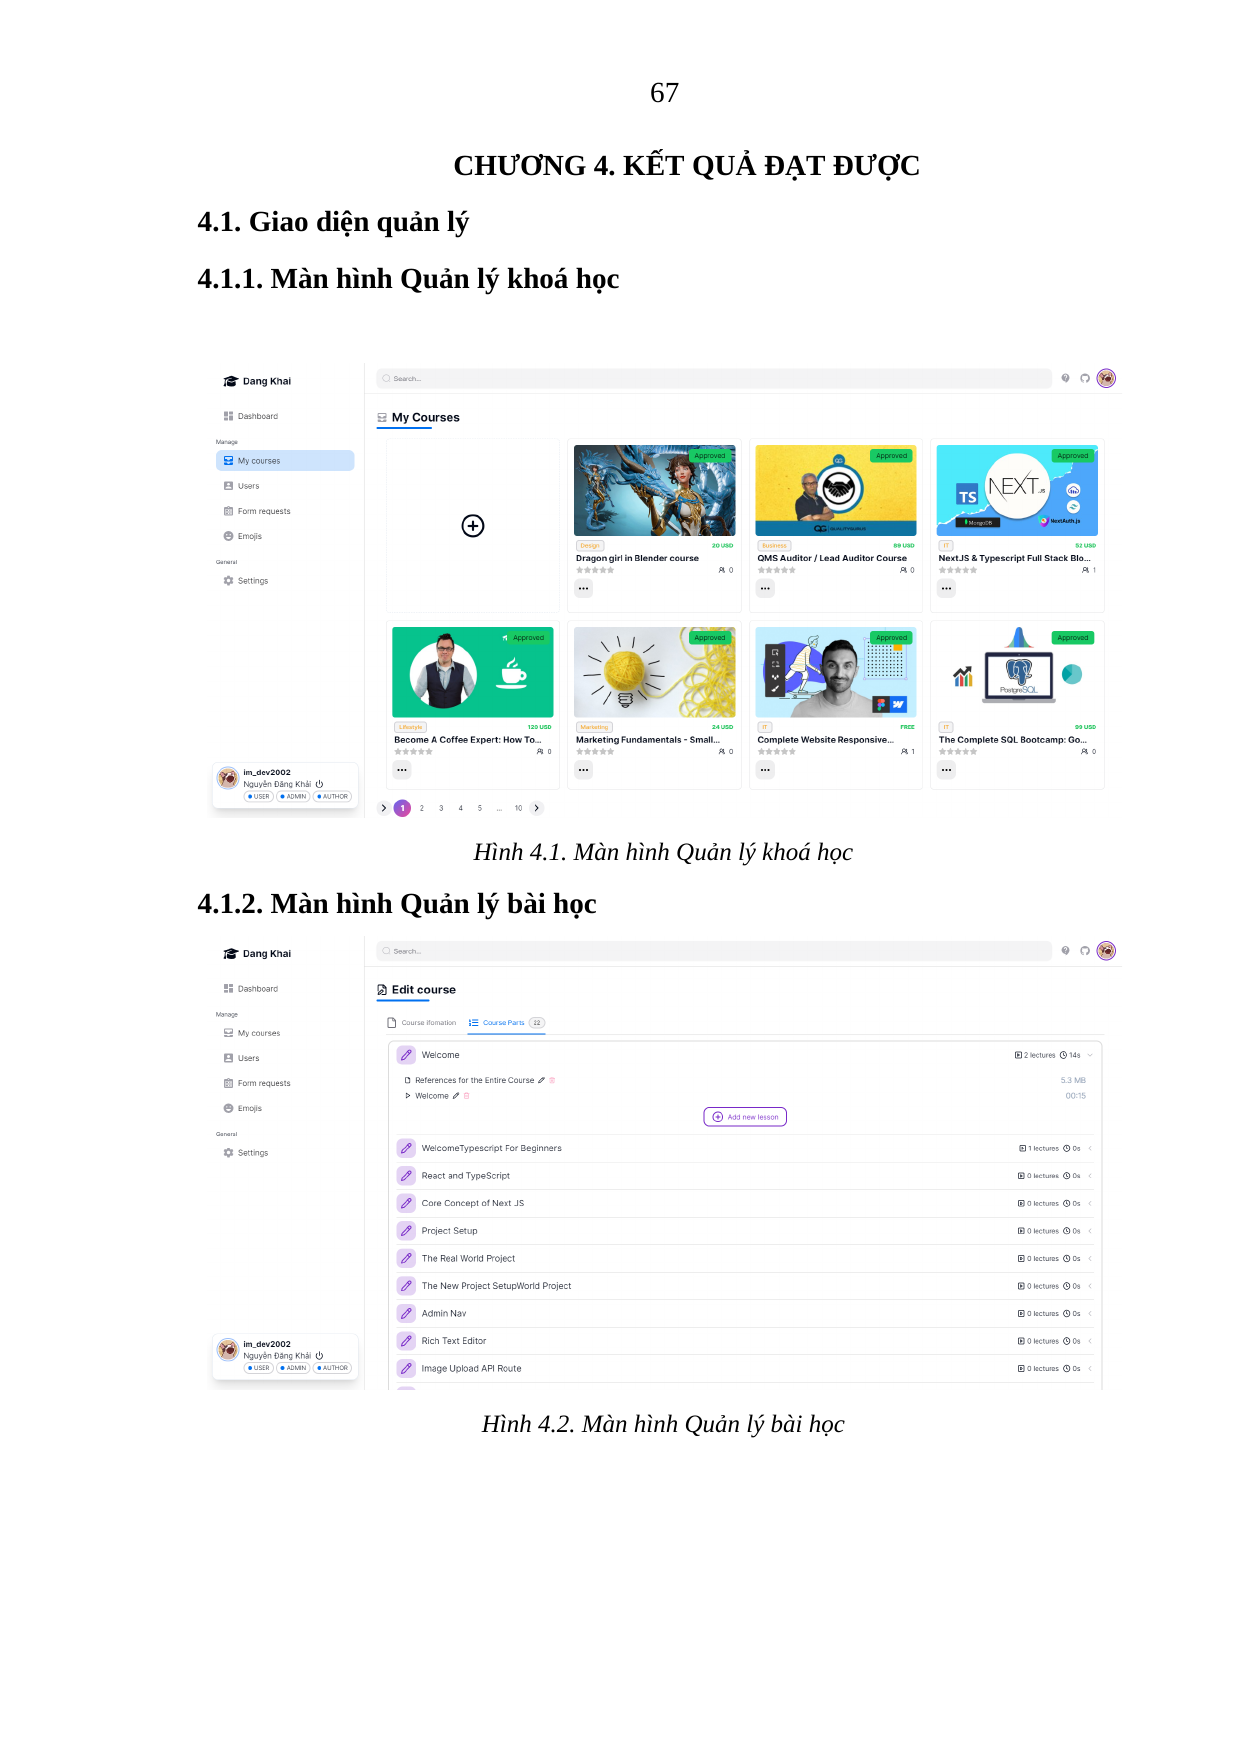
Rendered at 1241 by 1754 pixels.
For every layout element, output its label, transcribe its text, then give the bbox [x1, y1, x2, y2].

subtitle 4.1.2. Màn hình Quản lý bài học [197, 886, 1122, 920]
subtitle 4.1. Giao diện quản lý [197, 204, 1122, 238]
picture [206, 936, 1123, 1390]
picture [206, 363, 1123, 818]
subtitle 4.1.1. Màn hình Quản lý khoá học [197, 261, 1122, 294]
text Hình 4.2. Màn hình Quản lý bài học [207, 1409, 1122, 1438]
subtitle CHƯƠNG 4. KẾT QUẢ ĐẠT ĐƯỢC [252, 148, 1122, 181]
text Hình 4.1. Màn hình Quản lý khoá học [207, 837, 1122, 865]
